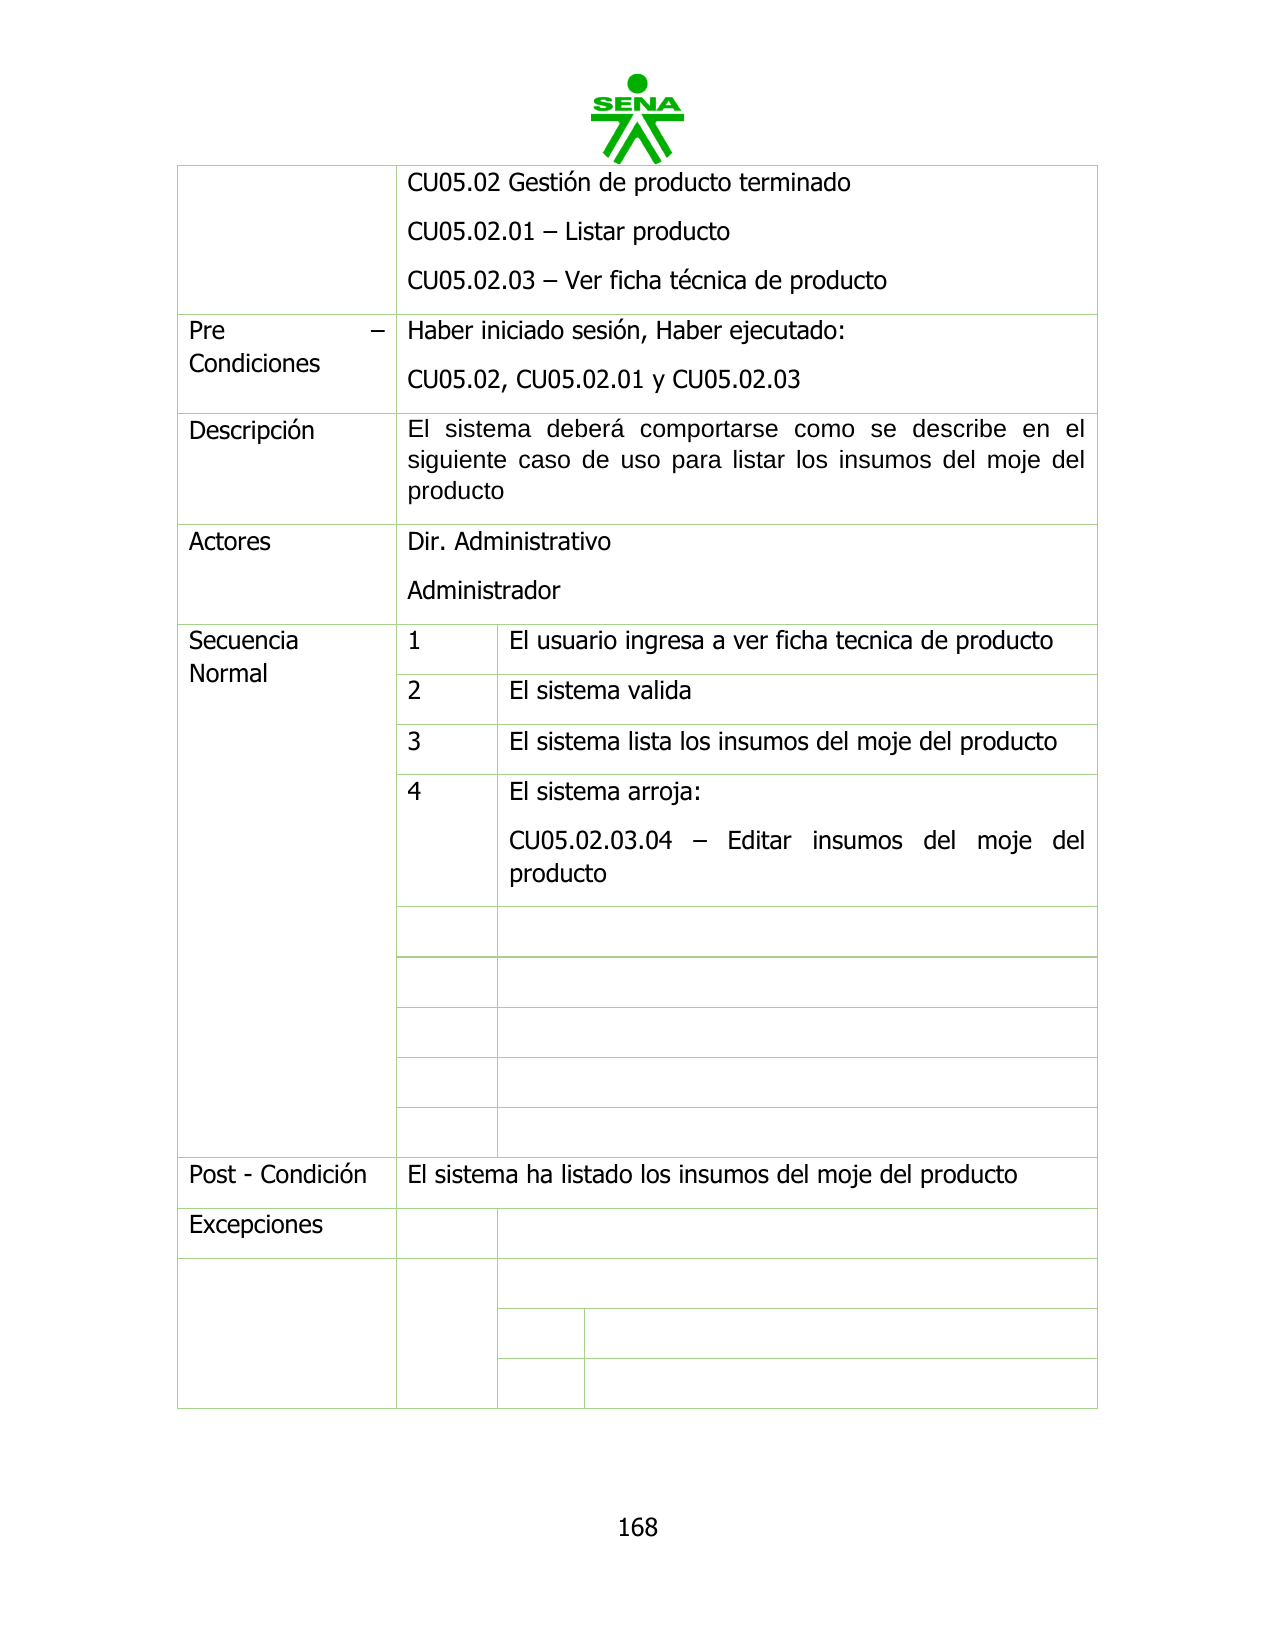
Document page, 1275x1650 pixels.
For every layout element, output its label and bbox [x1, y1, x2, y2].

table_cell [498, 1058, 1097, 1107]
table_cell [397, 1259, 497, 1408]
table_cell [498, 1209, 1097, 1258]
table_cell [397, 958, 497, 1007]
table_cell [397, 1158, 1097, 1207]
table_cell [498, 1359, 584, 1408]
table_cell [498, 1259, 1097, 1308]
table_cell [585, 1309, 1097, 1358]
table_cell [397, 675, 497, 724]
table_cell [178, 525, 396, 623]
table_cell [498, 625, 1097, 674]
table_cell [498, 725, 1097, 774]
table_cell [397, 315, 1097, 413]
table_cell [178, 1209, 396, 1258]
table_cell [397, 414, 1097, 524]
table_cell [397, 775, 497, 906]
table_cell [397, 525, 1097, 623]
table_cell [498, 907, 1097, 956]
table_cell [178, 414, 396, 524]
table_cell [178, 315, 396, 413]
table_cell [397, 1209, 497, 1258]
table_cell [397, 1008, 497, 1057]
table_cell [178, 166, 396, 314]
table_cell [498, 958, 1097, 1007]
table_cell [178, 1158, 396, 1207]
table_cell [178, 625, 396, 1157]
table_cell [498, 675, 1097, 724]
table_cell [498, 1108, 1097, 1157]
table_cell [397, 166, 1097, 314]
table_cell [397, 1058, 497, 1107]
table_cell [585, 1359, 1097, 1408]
picture [591, 73, 685, 165]
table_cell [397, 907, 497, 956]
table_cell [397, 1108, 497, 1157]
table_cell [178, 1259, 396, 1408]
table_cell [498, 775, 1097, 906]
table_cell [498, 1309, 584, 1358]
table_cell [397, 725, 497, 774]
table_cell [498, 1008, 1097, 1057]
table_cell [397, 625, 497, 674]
